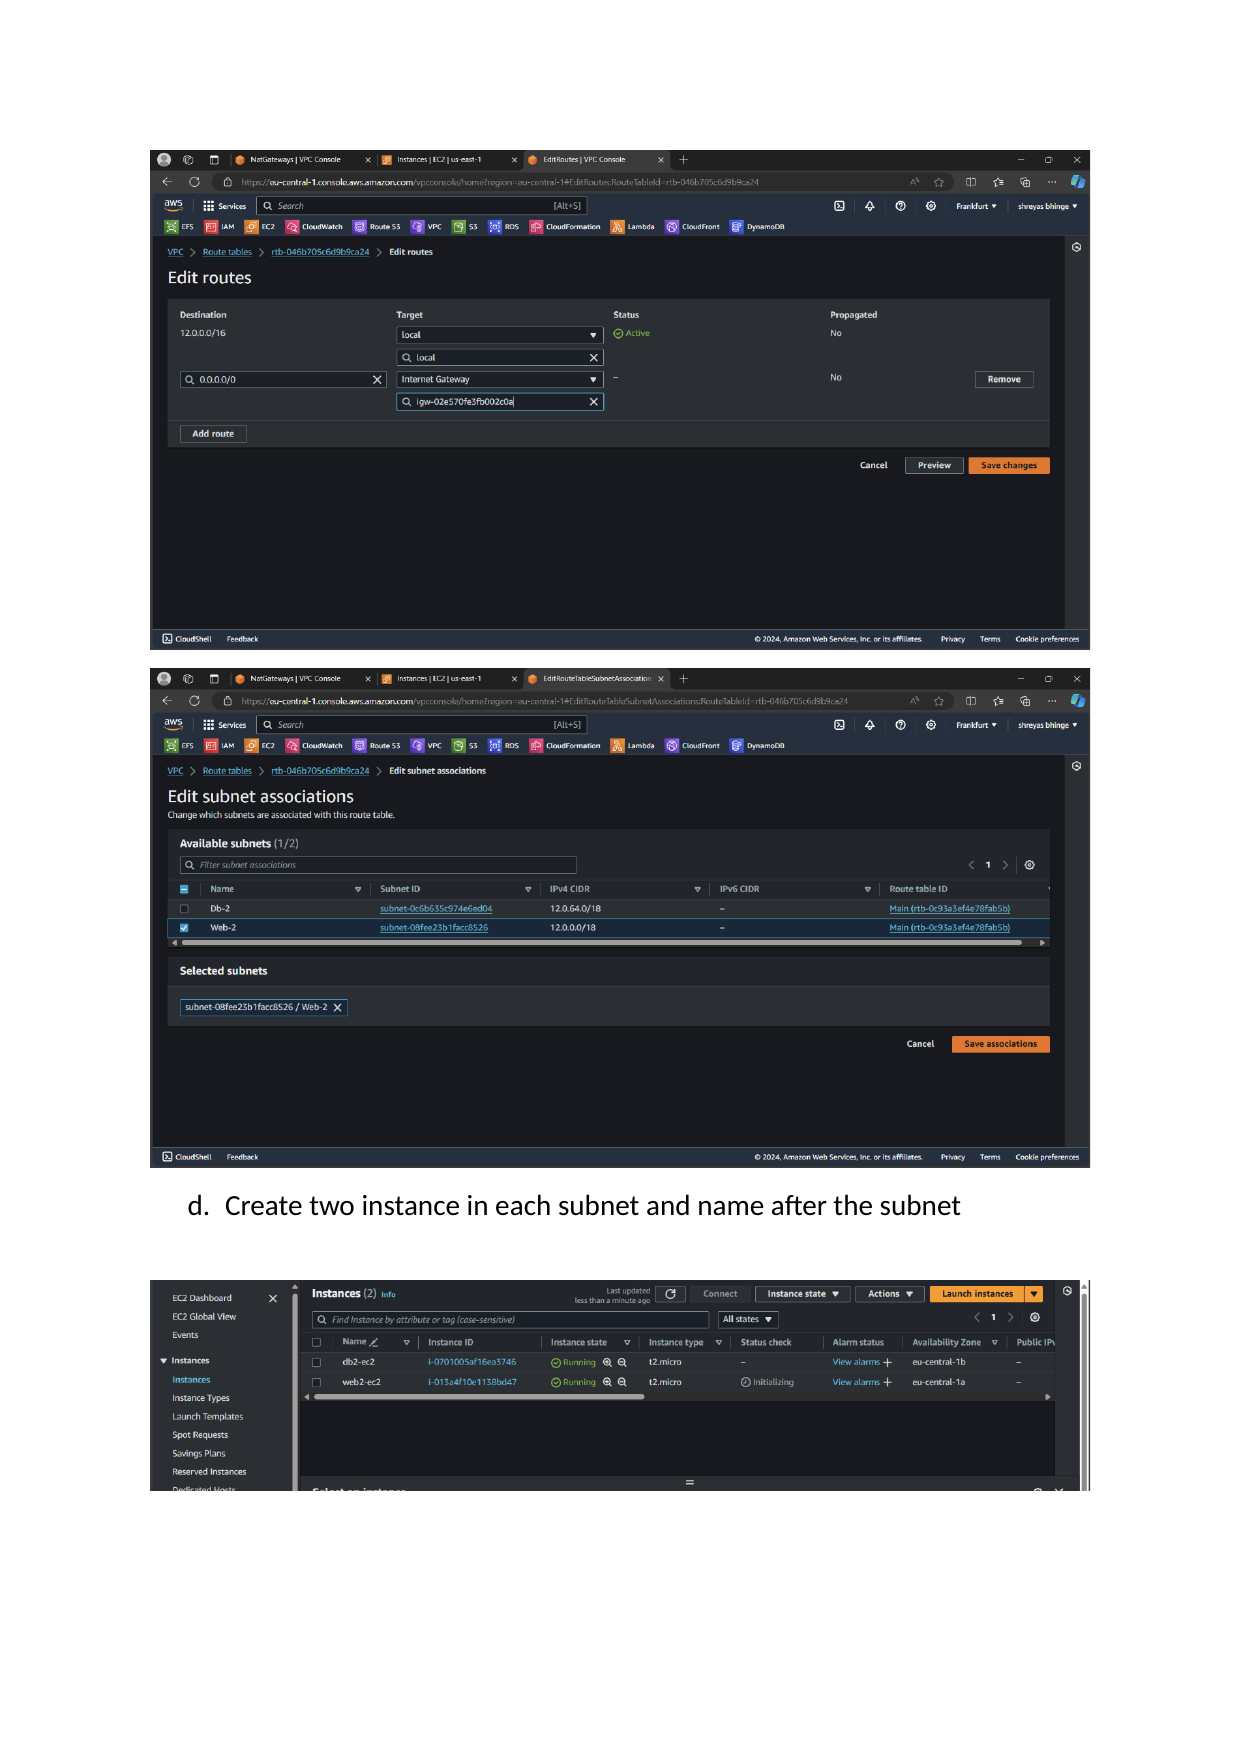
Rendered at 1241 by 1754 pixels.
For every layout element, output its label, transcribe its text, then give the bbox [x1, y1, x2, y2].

picture [150, 668, 1091, 1168]
picture [150, 150, 1091, 650]
list Create two instance in each subnet and name after the subnet [187, 1187, 1090, 1222]
picture [150, 1280, 1091, 1491]
